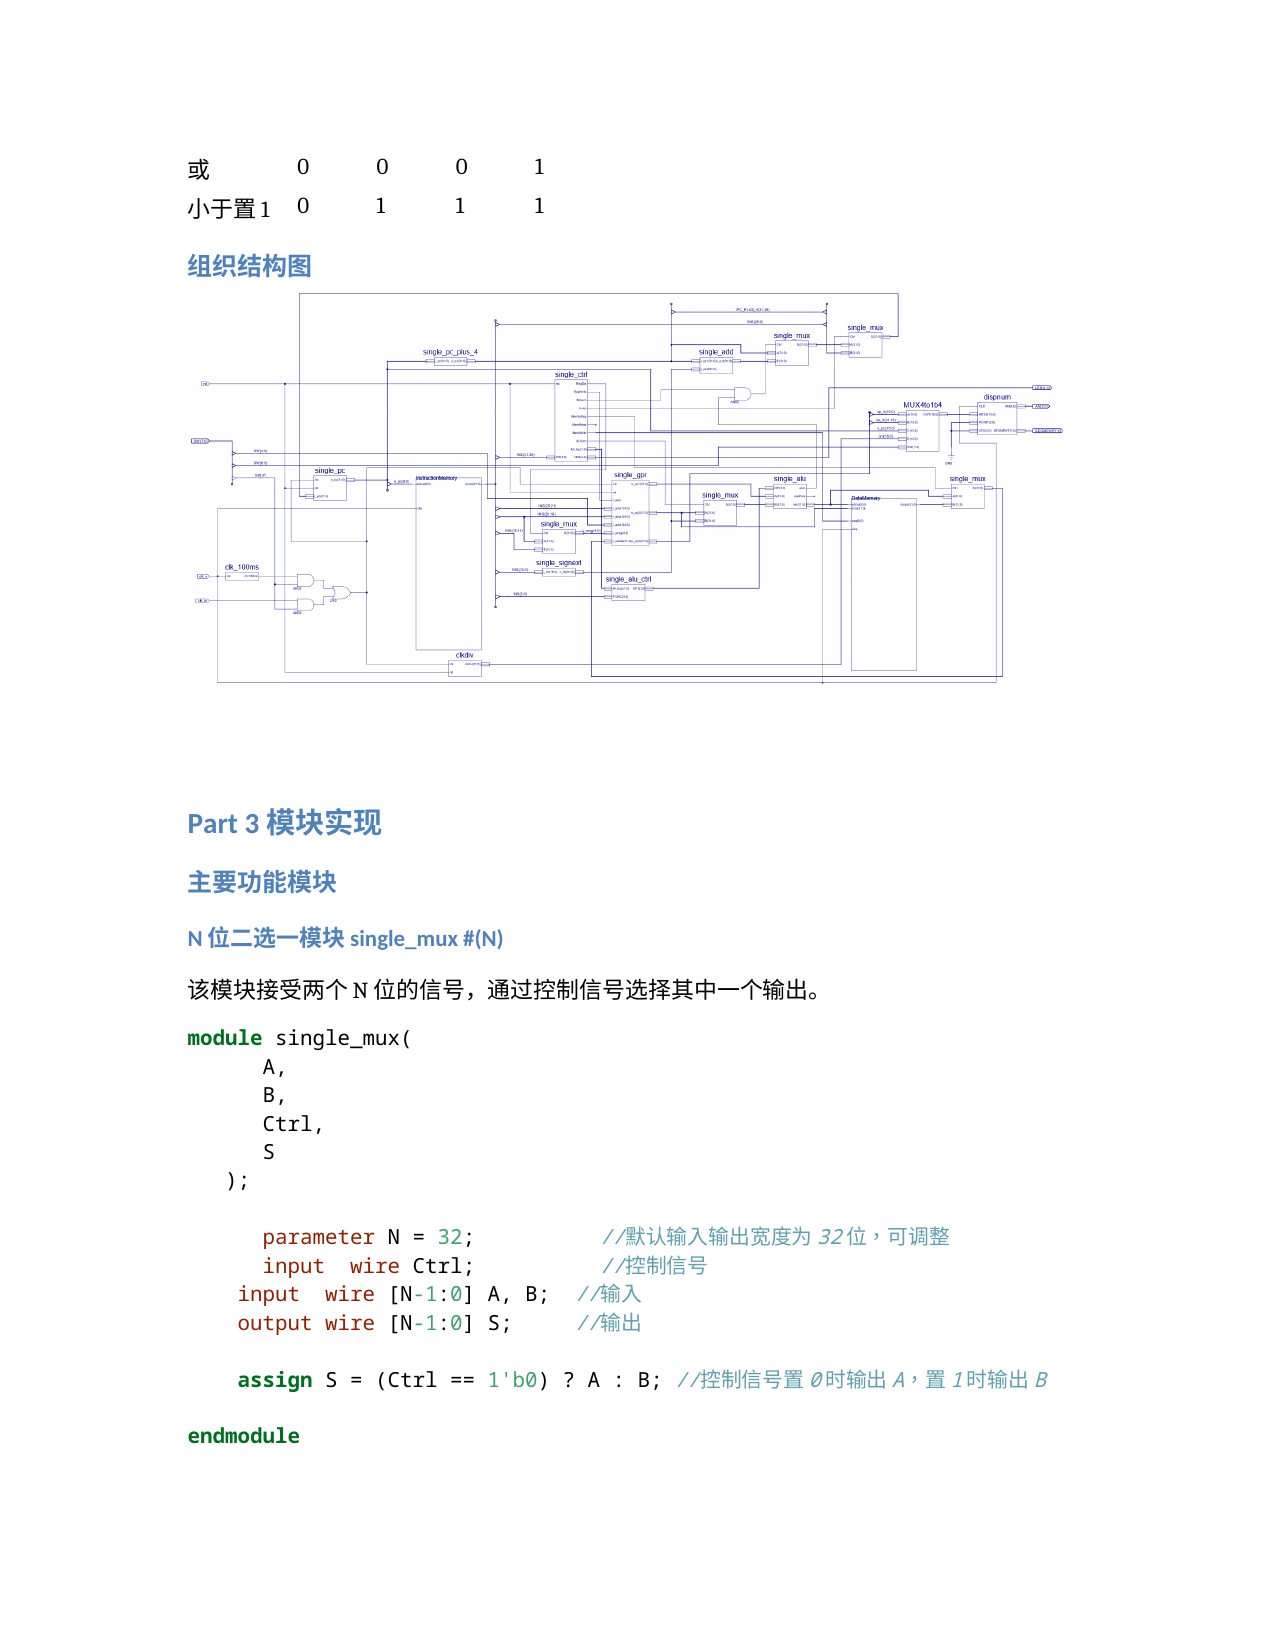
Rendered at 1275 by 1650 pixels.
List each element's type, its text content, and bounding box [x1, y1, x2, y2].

table_cell 1 [365, 189, 444, 227]
subtitle N位二选一模块 single_mux #(N) [187, 919, 1087, 953]
subtitle 主要功能模块 [187, 862, 1087, 899]
table_cell 或 [176, 150, 286, 189]
table_cell 1 [524, 150, 603, 189]
table_cell 0 [286, 189, 365, 227]
table_cell 0 [365, 150, 444, 189]
table_cell 1 [524, 189, 603, 227]
subtitle Part 3 模块实现 [187, 799, 1087, 842]
table_cell 1 [444, 189, 524, 227]
table_cell 小于置1 [176, 189, 286, 227]
subtitle 组织结构图 [187, 248, 1087, 282]
text 该模块接受两个N位的信号，通过控制信号选择其中一个输出。 [187, 971, 1087, 1005]
table_cell 0 [286, 150, 365, 189]
text module single_mux( A, B, Ctrl, S ); parameter N = 32; //默认输入输出宽度为32位，可调整 input wire Ctrl; //控制信号 input wire [N-1:0] A, B; //输入 output wire [N-1:0] S; //输出 assign S = (Ctrl == 1'b0) ? A : B; //控制信号置0时输出A，置1时输出B endmodule [187, 1023, 1087, 1450]
picture [187, 282, 1063, 687]
table_cell 0 [444, 150, 524, 189]
